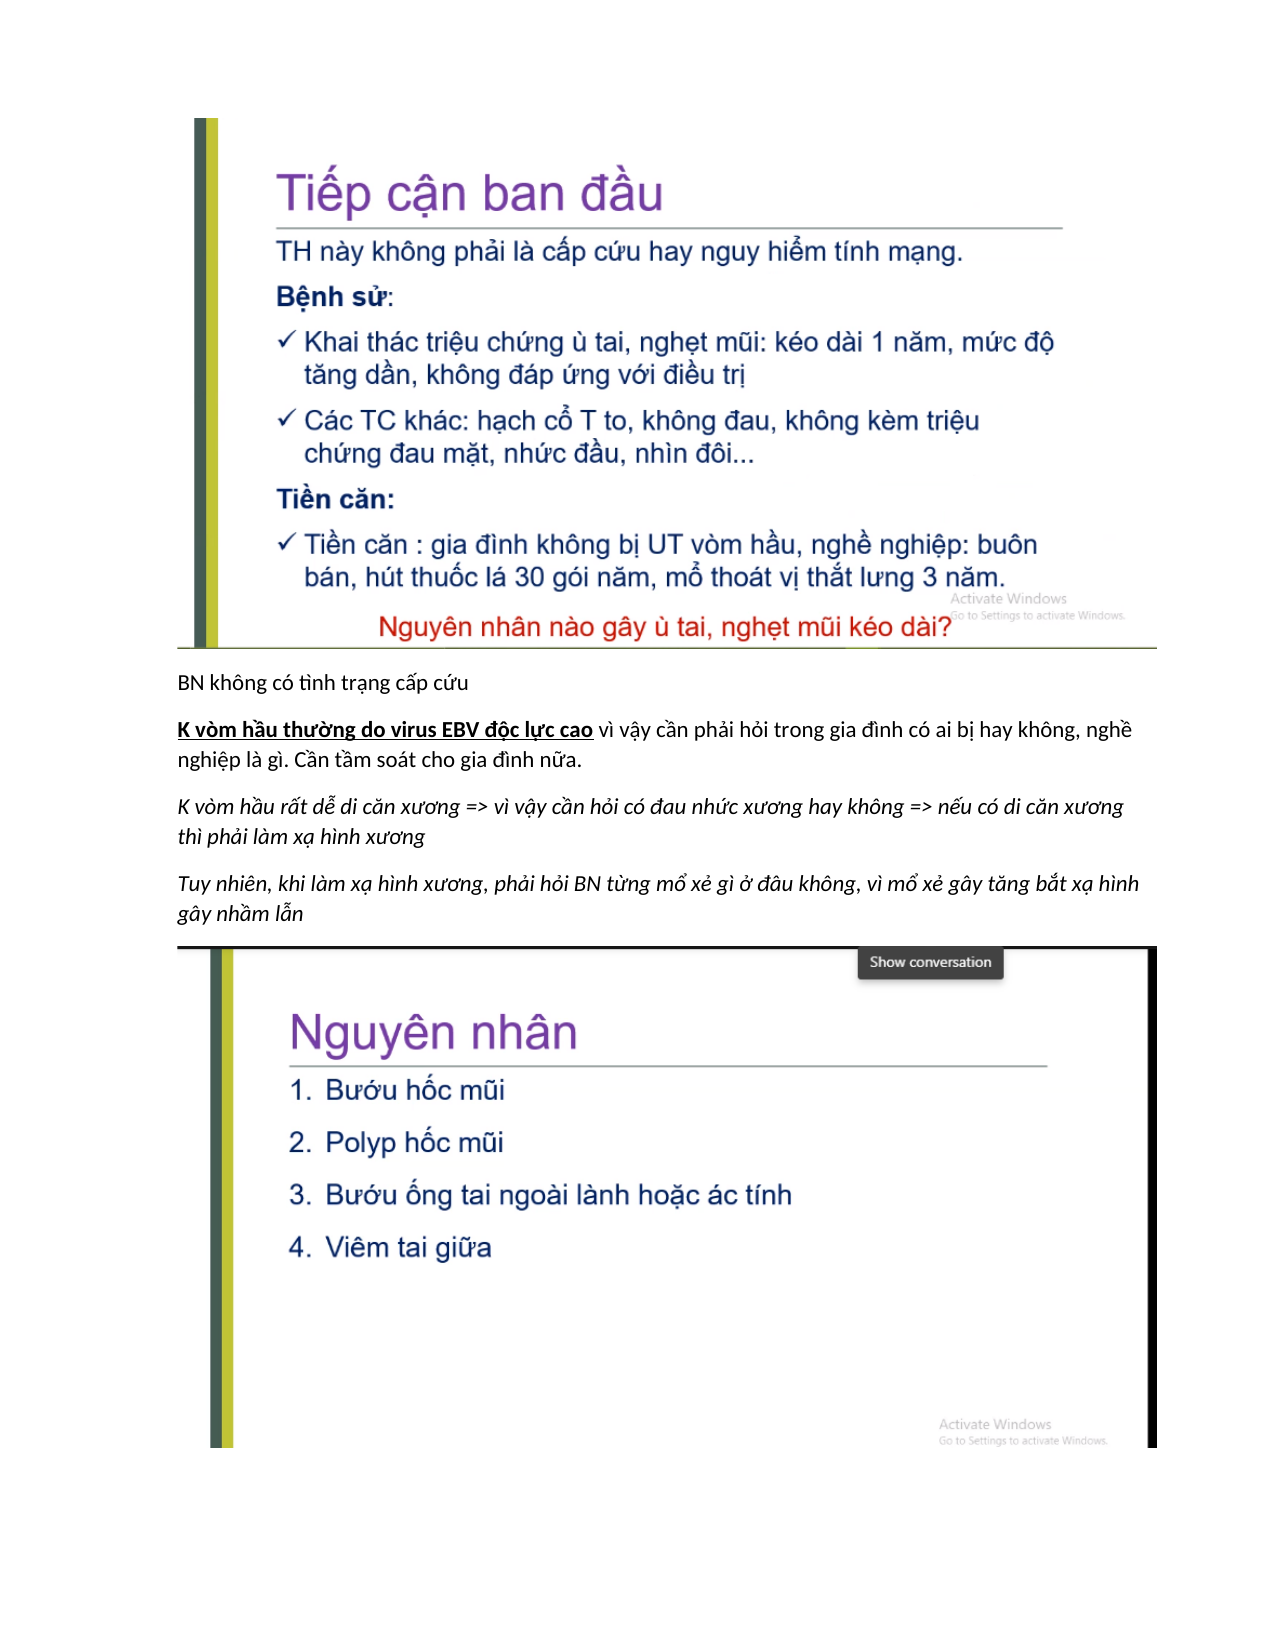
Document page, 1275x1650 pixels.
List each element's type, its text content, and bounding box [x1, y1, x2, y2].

text K vòm hầu thường do virus EBV độc lực cao vì vậy cần phải hỏi trong gia đình có ai bị hay không, nghề nghiệp là gì. Cần tầm soát cho gia đình nữa. [177, 715, 1157, 773]
picture [177, 118, 1157, 649]
text Tuy nhiên, khi làm xạ hình xương, phải hỏi BN từng mổ xẻ gì ở đâu không, vì mổ xẻ gây tăng bắt xạ hình gây nhầm lẫn [177, 869, 1157, 927]
text K vòm hầu rất dễ di căn xương => vì vậy cần hỏi có đau nhức xương hay không => nếu có di căn xương thì phải làm xạ hình xương [177, 792, 1157, 850]
text BN không có tình trạng cấp cứu [177, 668, 1157, 696]
picture [177, 946, 1157, 1448]
